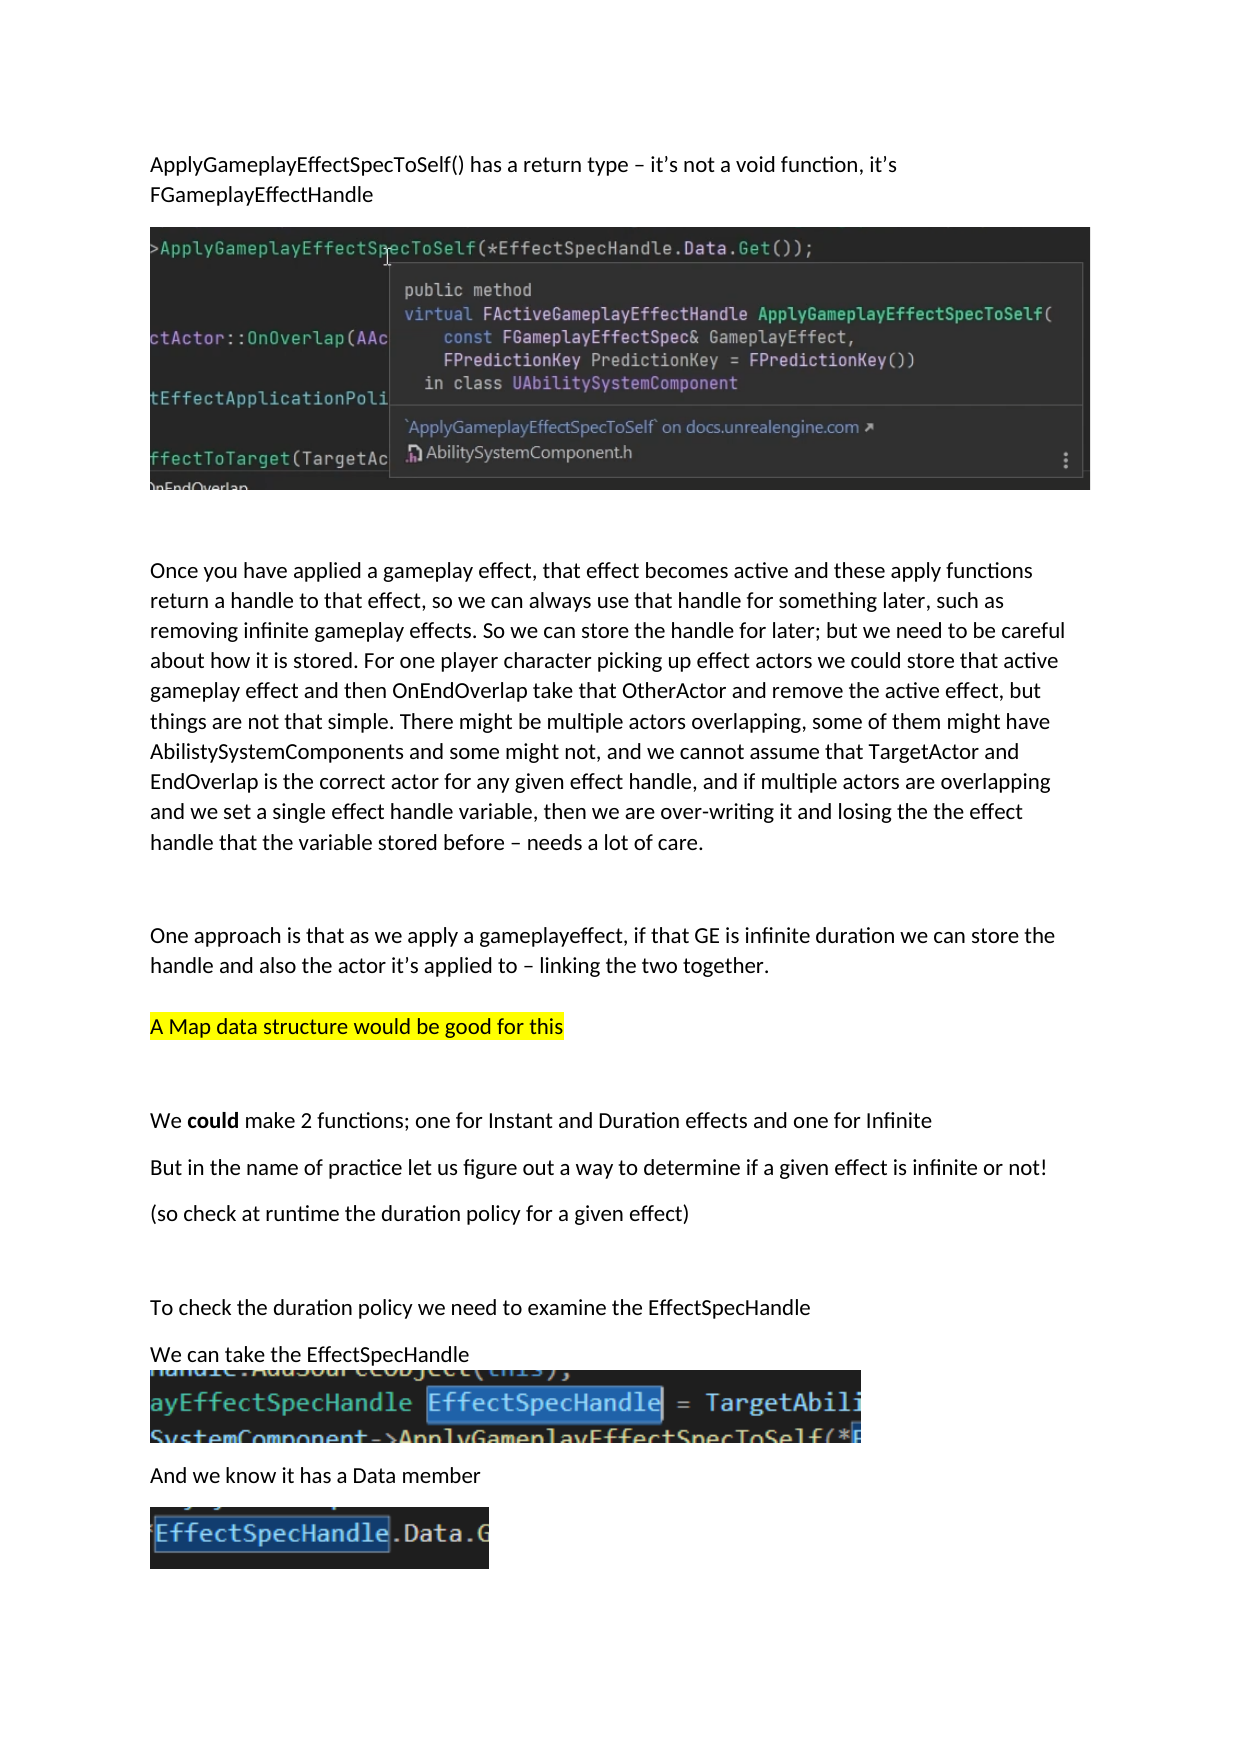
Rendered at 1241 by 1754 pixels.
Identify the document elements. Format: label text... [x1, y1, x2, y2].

text Once you have applied a gameplay effect, that effect becomes active and these apply functions return a handle to that effect, so we can always use that handle for something later, such as removing infinite gameplay effects. So we can store the handle for later; but we need to be careful about how it is stored. For one player character picking up effect actors we could store that active gameplay effect and then OnEndOverlap take that OtherActor and remove the active effect, but things are not that simple. There might be multiple actors overlapping, some of them might have AbilistySystemComponents and some might not, and we cannot assume that TargetActor and EndOverlap is the correct actor for any given effect handle, and if multiple actors are overlapping and we set a single effect handle variable, then we are over-writing it and losing the the effect handle that the variable stored before – needs a lot of care. [150, 556, 1090, 856]
text We could make 2 functions; one for Instant and Duration effects and one for Infinite [150, 1106, 1090, 1134]
picture [150, 227, 1091, 490]
picture [150, 1507, 489, 1569]
text To check the duration policy we need to examine the EffectSpecHandle [150, 1293, 1090, 1321]
text (so check at runtime the duration policy for a given effect) [150, 1199, 1090, 1227]
text ApplyGameplayEffectSpecToSelf() has a return type – it’s not a void function, it’s FGameplayEffectHandle [150, 150, 1090, 208]
text But in the name of practice let us figure out a way to determine if a given effect is infinite or not! [150, 1153, 1090, 1181]
picture [150, 1370, 861, 1443]
text One approach is that as we apply a gameplayeffect, if that GE is infinite duration we can store the handle and also the actor it’s applied to – linking the two together. A Map data structure would be good for this [150, 921, 1090, 1040]
text And we know it has a Data member [150, 1461, 1090, 1489]
